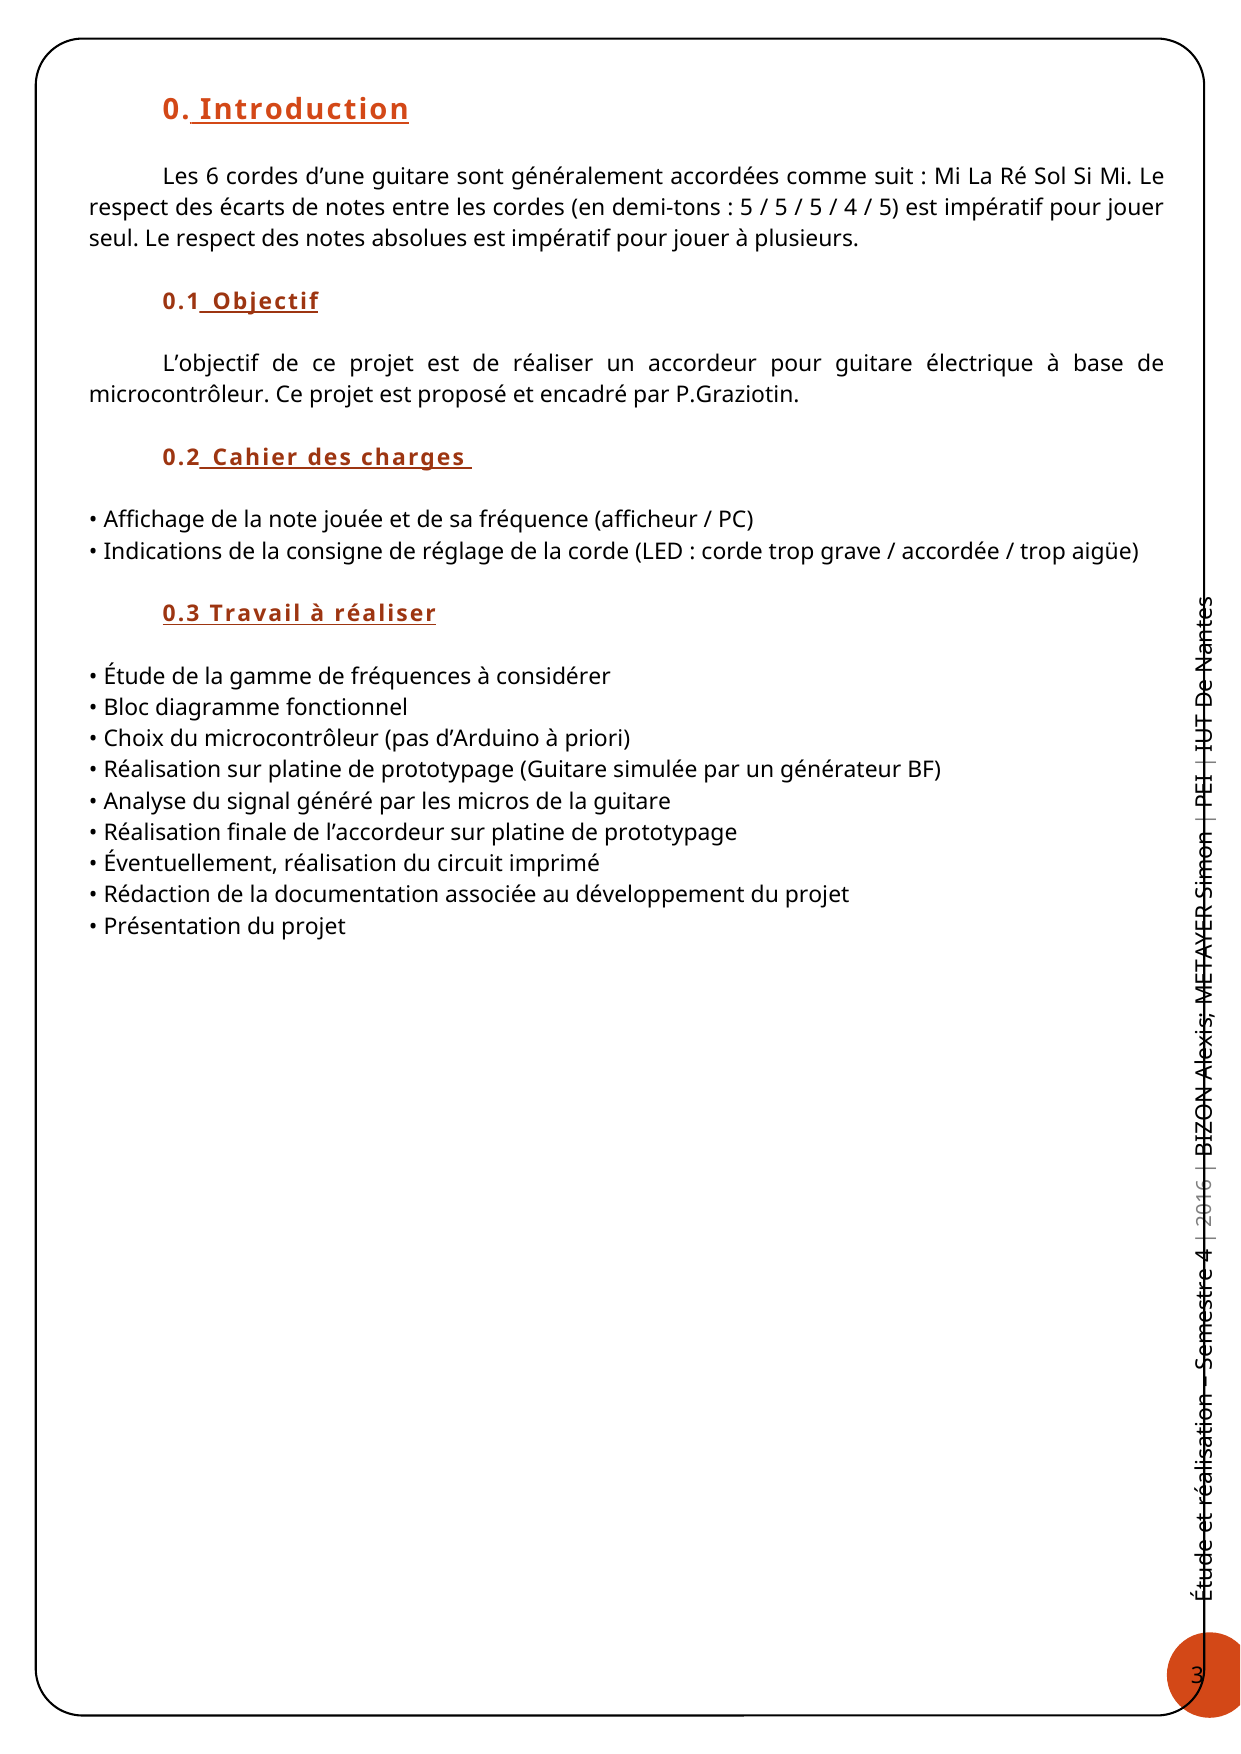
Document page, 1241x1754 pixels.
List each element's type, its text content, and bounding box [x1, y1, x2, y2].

text • Rédaction de la documentation associée au développement du projet [89, 878, 1166, 909]
text • Choix du microcontrôleur (pas d’Arduino à priori) [89, 722, 1166, 753]
text Les 6 cordes d’une guitare sont généralement accordées comme suit : Mi La Ré Sol Si Mi. Le respect des écarts de notes entre les cordes (en demi-tons : 5 / 5 / 5 / 4 / 5) est impératif pour jouer seul. Le respect des notes absolues est impératif pour jouer à plusieurs. [89, 159, 1166, 253]
text L’objectif de ce projet est de réaliser un accordeur pour guitare électrique à base de microcontrôleur. Ce projet est proposé et encadré par P.Graziotin. [89, 347, 1166, 409]
text • Réalisation sur platine de prototypage (Guitare simulée par un générateur BF) [89, 753, 1166, 784]
text • Éventuellement, réalisation du circuit imprimé [89, 847, 1166, 878]
subtitle Introduction [162, 89, 1166, 128]
text • Affichage de la note jouée et de sa fréquence (afficheur / PC) [89, 503, 1166, 534]
subtitle 0.3 Travail à réaliser [89, 597, 1166, 628]
subtitle Cahier des charges [162, 441, 1166, 472]
text • Indications de la consigne de réglage de la corde (LED : corde trop grave / accordée / trop aigüe) [89, 534, 1166, 566]
text • Présentation du projet [89, 909, 1166, 941]
text • Analyse du signal généré par les micros de la guitare [89, 784, 1166, 816]
text • Réalisation finale de l’accordeur sur platine de prototypage [89, 816, 1166, 847]
subtitle Objectif [162, 284, 1166, 316]
text • Étude de la gamme de fréquences à considérer [89, 659, 1166, 691]
text • Bloc diagramme fonctionnel [89, 691, 1166, 722]
